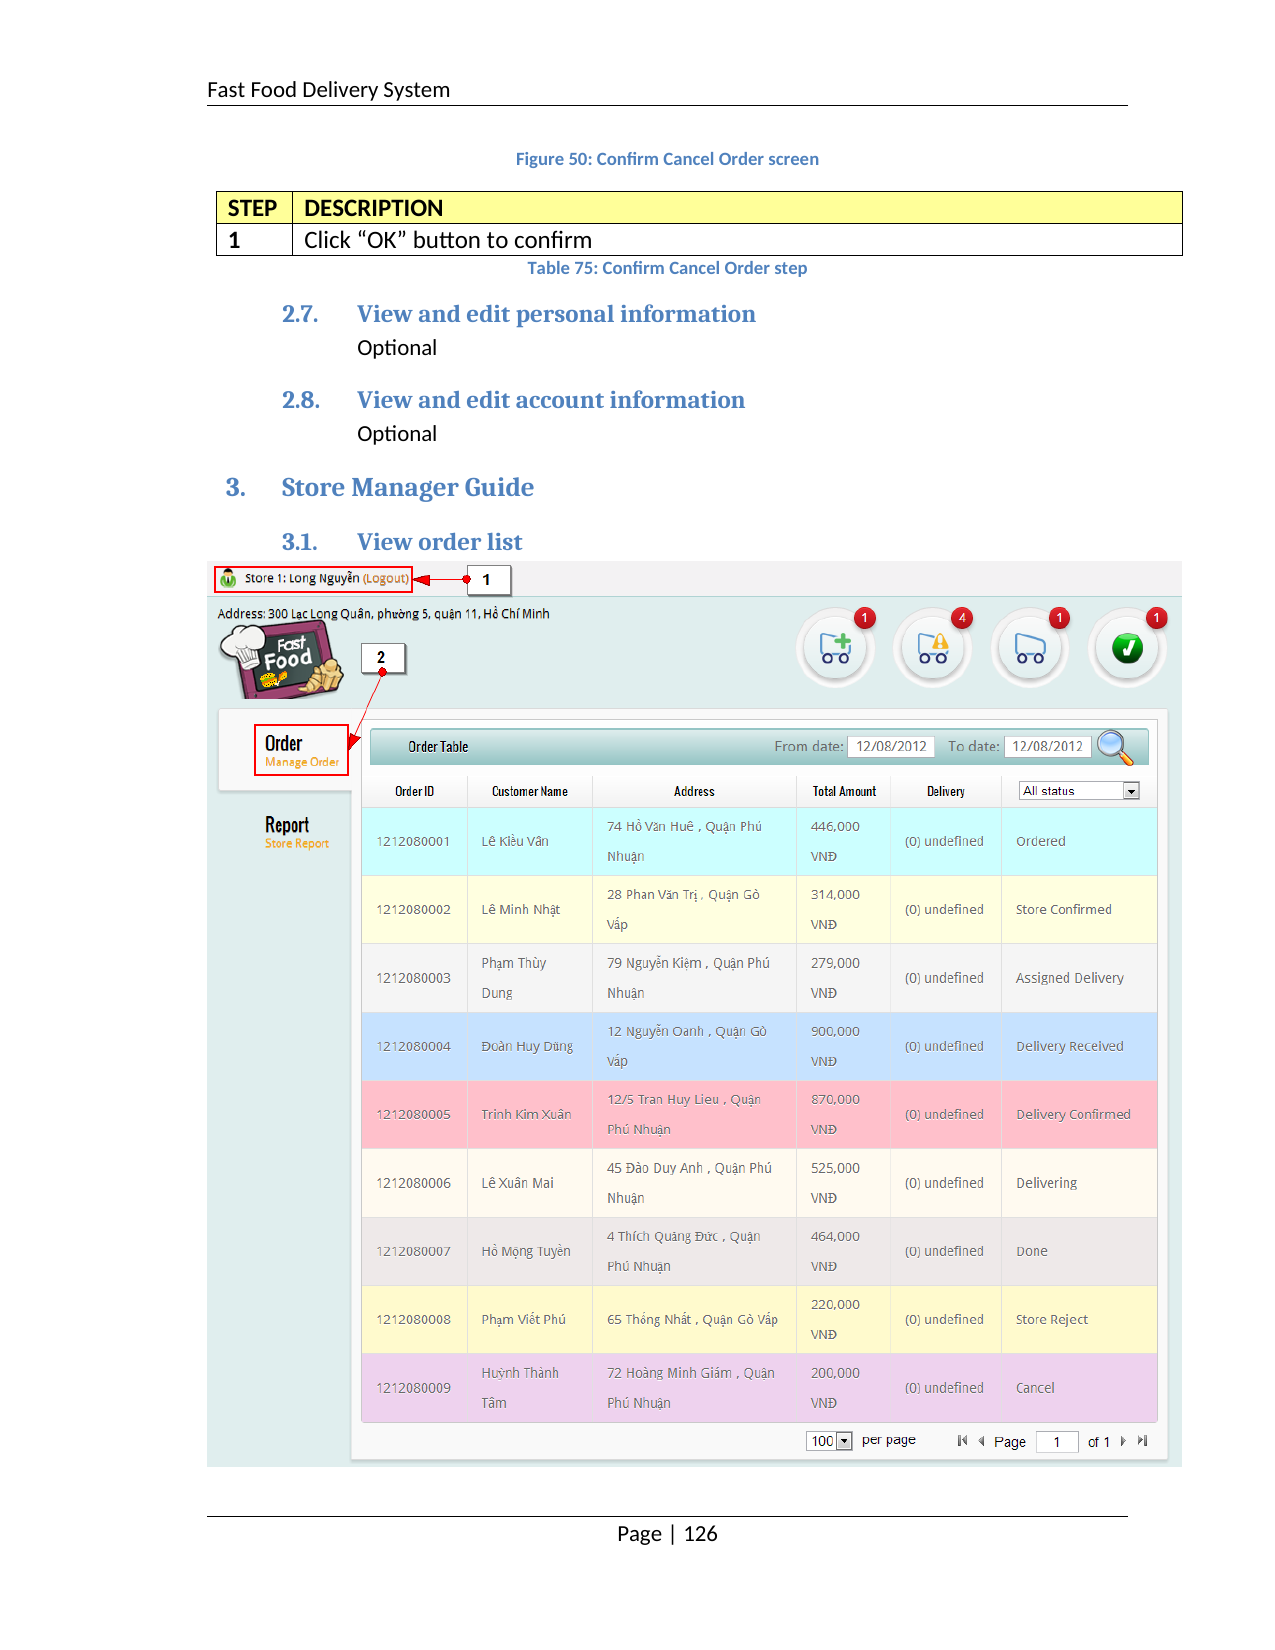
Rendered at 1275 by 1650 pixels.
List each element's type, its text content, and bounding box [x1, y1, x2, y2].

picture [207, 561, 1182, 1467]
list Optional [326, 419, 1128, 447]
text Optional [357, 333, 1128, 361]
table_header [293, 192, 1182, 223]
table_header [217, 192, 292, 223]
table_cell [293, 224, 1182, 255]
subtitle View order list [282, 528, 1128, 557]
subtitle View and edit personal information [282, 300, 1128, 328]
subtitle Store Manager Guide [226, 472, 1128, 503]
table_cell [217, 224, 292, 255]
subtitle View and edit account information [282, 386, 1128, 414]
